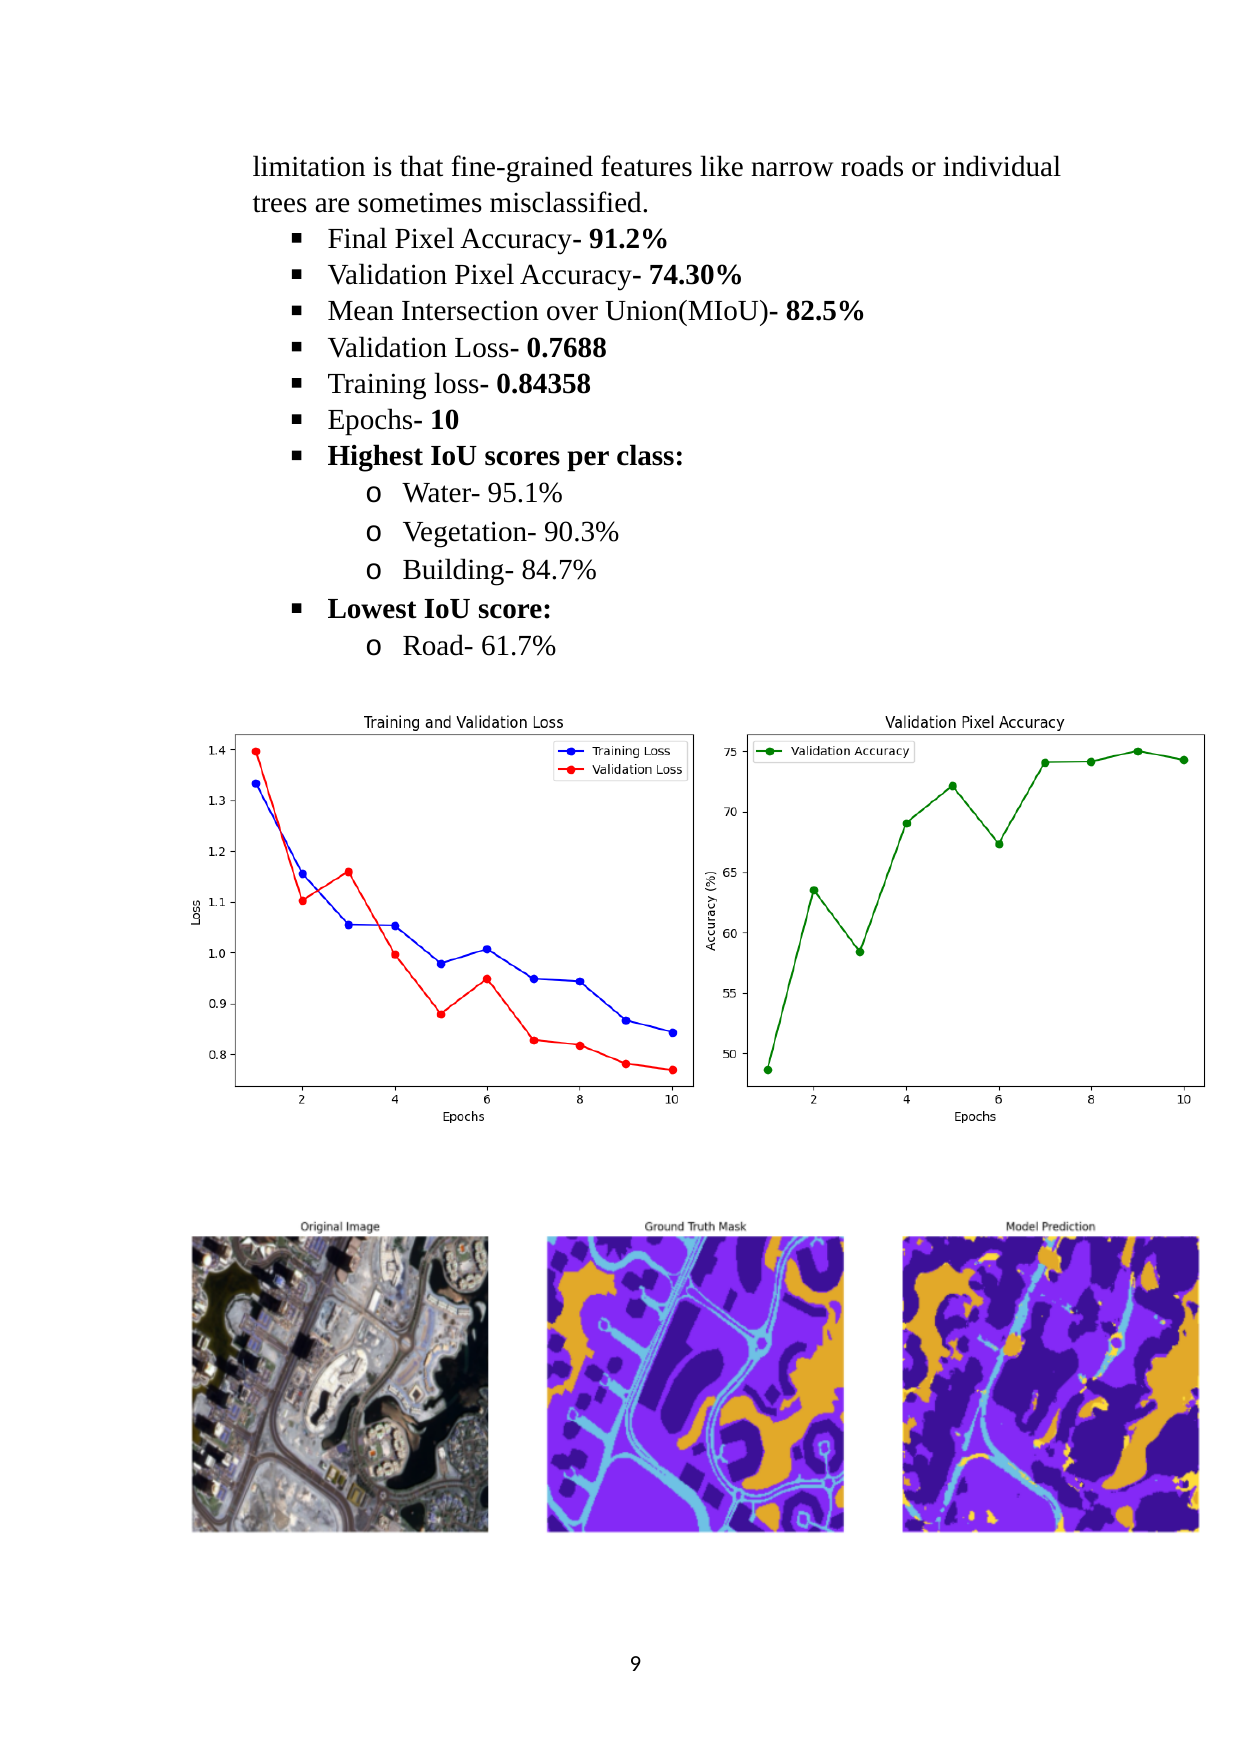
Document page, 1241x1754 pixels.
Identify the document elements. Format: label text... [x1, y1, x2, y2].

list Road- 61.7% [365, 628, 1096, 664]
list Water- 95.1% [365, 475, 1096, 511]
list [215, 149, 1096, 218]
list Vegetation- 90.3% [365, 514, 1096, 550]
list Mean Intersection over Union(MIoU)- 82.5% [290, 293, 1096, 327]
list Final Pixel Accuracy- 91.2% [290, 221, 1096, 255]
list Epochs- 10 [290, 402, 1096, 436]
list Highest IoU scores per class: [290, 438, 1096, 472]
list Lowest IoU score: [290, 591, 1096, 625]
list Validation Loss- 0.7688 [290, 330, 1096, 363]
picture [177, 702, 1217, 1136]
list Validation Pixel Accuracy- 74.30% [290, 257, 1096, 291]
picture [177, 1210, 1214, 1547]
list Building- 84.7% [365, 552, 1096, 588]
list Training loss- 0.84358 [290, 366, 1096, 400]
